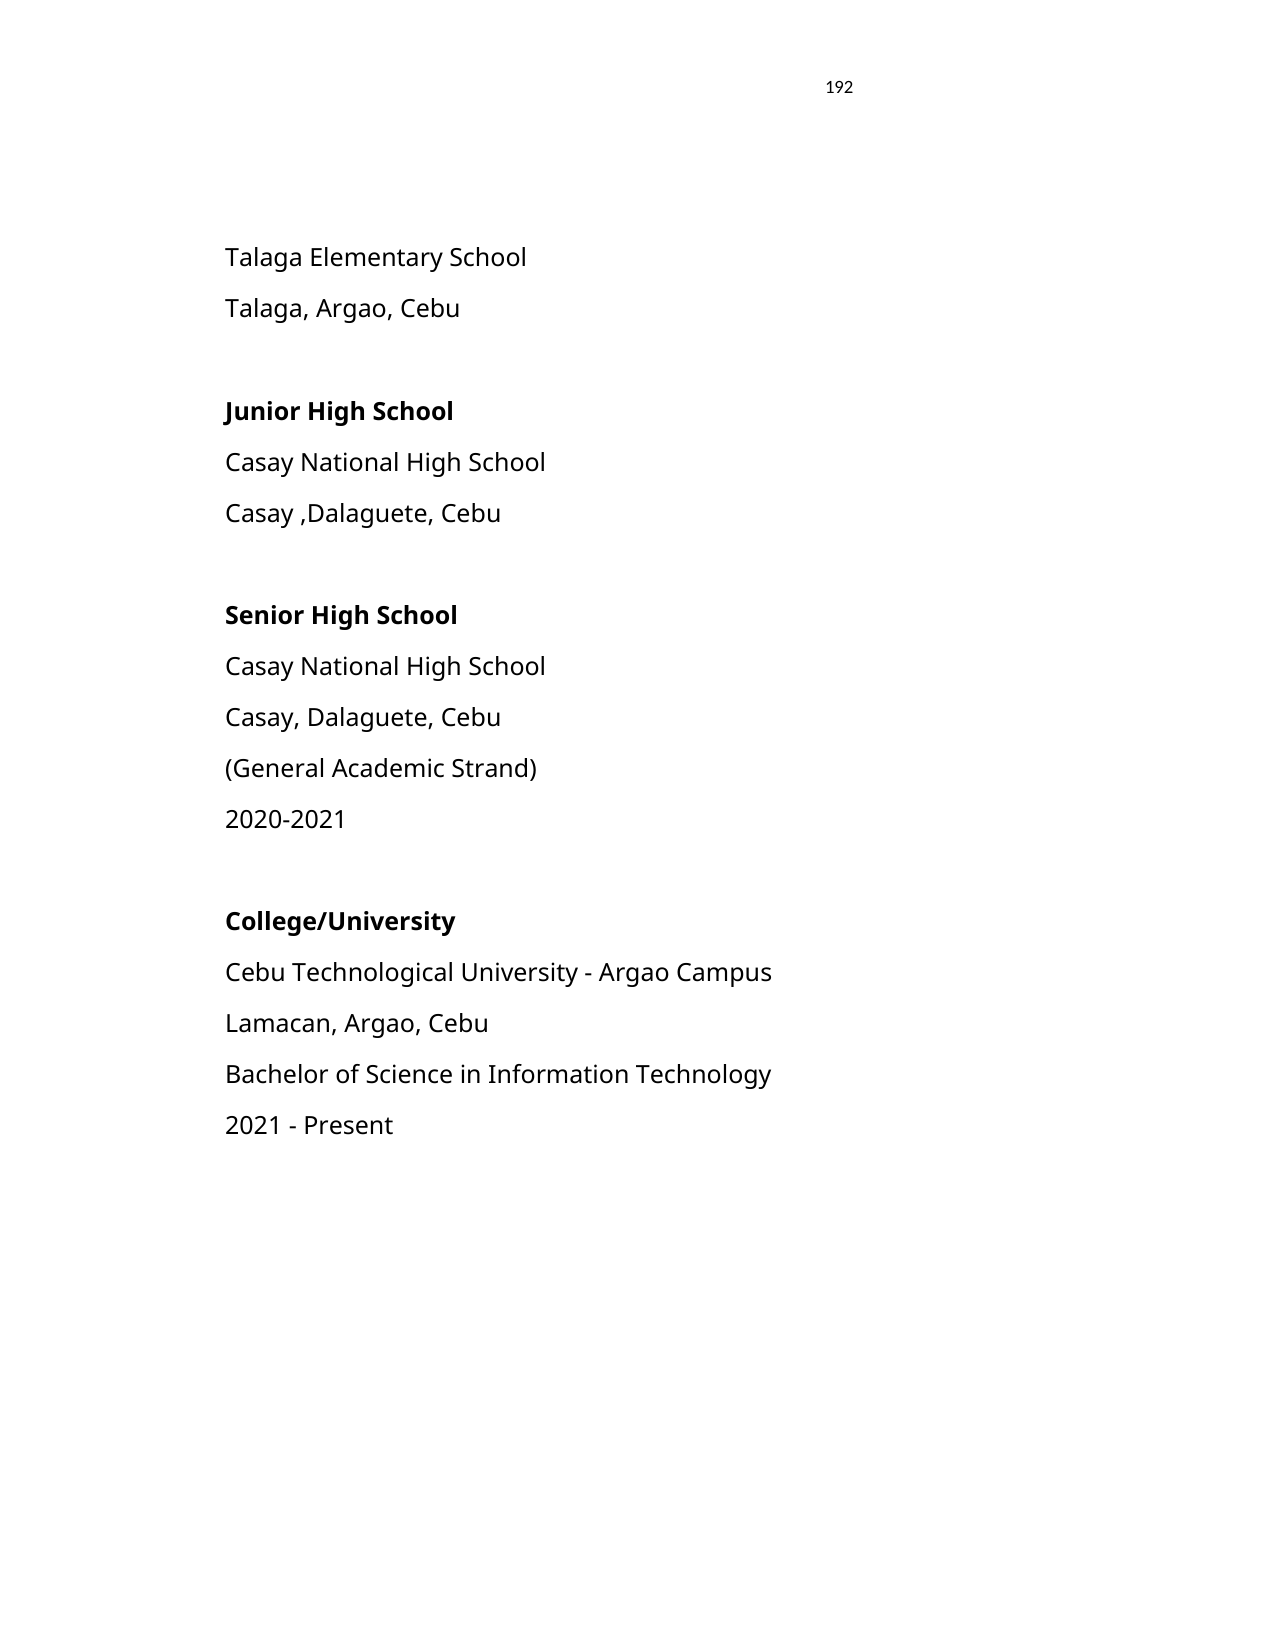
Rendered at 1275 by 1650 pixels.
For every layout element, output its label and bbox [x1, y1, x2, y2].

list [225, 240, 1125, 1142]
